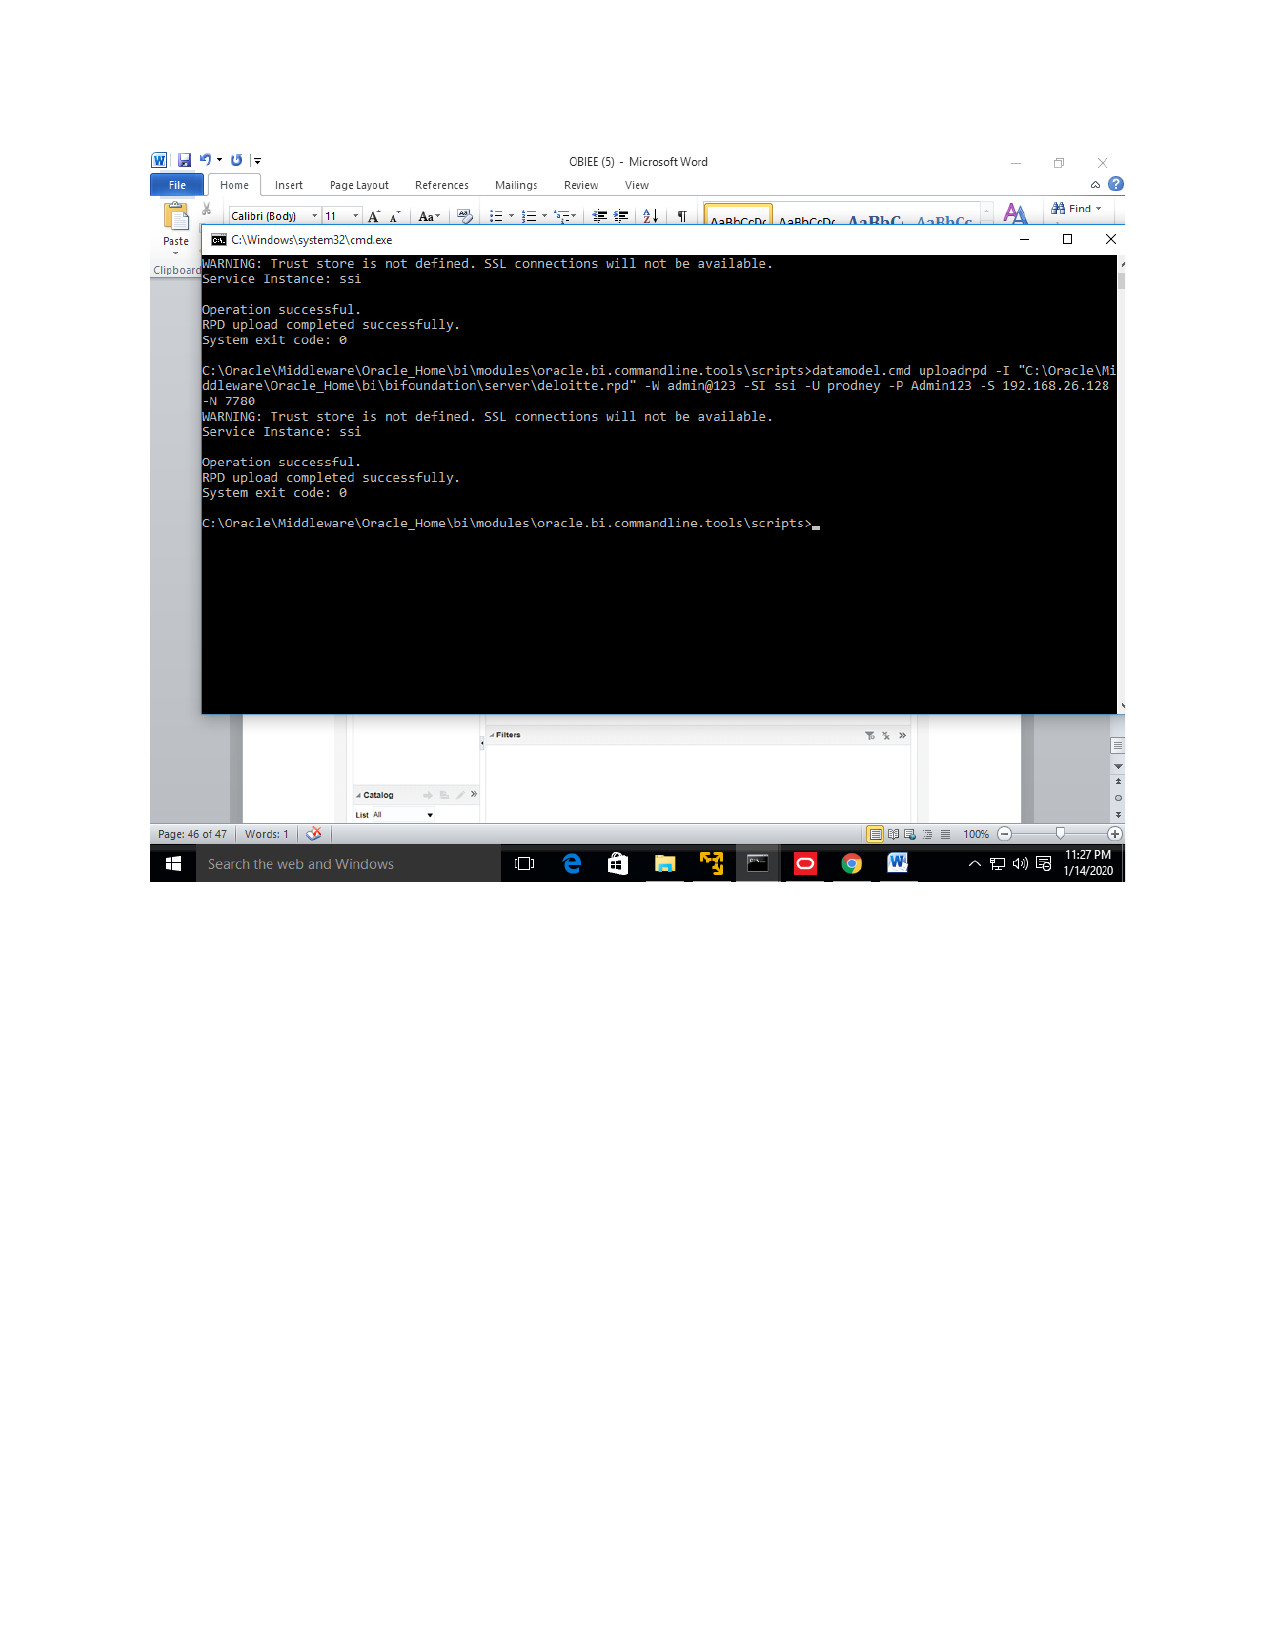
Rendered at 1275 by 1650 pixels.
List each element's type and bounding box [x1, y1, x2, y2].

picture [150, 150, 1125, 882]
